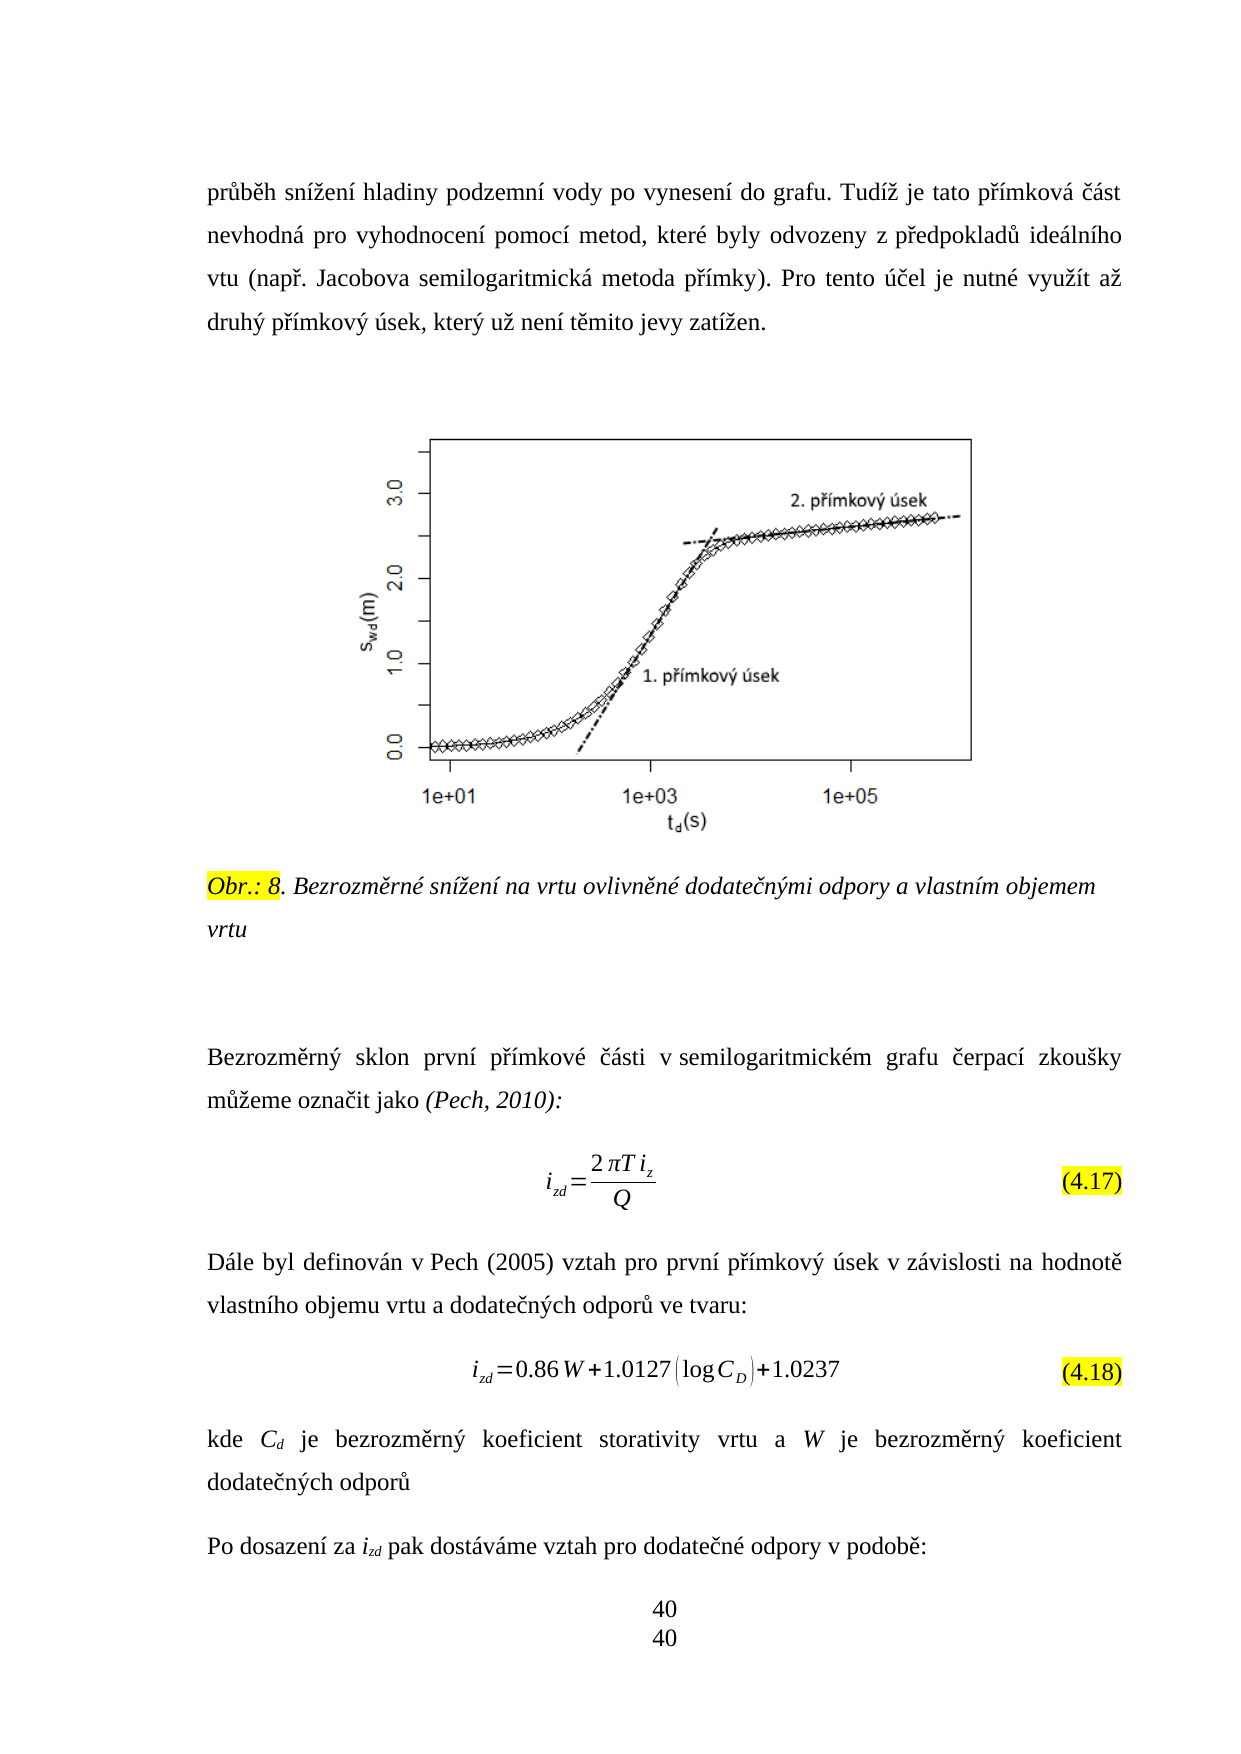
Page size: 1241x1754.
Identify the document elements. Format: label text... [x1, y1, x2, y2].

text kde Cd je bezrozměrný koeficient storativity vrtu a W je bezrozměrný koeficient dodatečných odporů [207, 1424, 1122, 1496]
picture [352, 434, 977, 836]
text Dále byl definován v Pech (2005) vztah pro první přímkový úsek v závislosti na hodnotě vlastního objemu vrtu a dodatečných odporů ve tvaru: [207, 1247, 1122, 1319]
text (4.18) [207, 1354, 1122, 1389]
text (4.17) [207, 1149, 1122, 1212]
text Obr.: 8. Bezrozměrné snížení na vrtu ovlivněné dodatečnými odpory a vlastním objemem vrtu [207, 871, 1122, 943]
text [207, 177, 1122, 335]
text Po dosazení za izd pak dostáváme vztah pro dodatečné odpory v podobě: [207, 1531, 1122, 1560]
text Bezrozměrný sklon první přímkové části v semilogaritmickém grafu čerpací zkoušky můžeme označit jako (Pech, 2010): [207, 1042, 1122, 1114]
